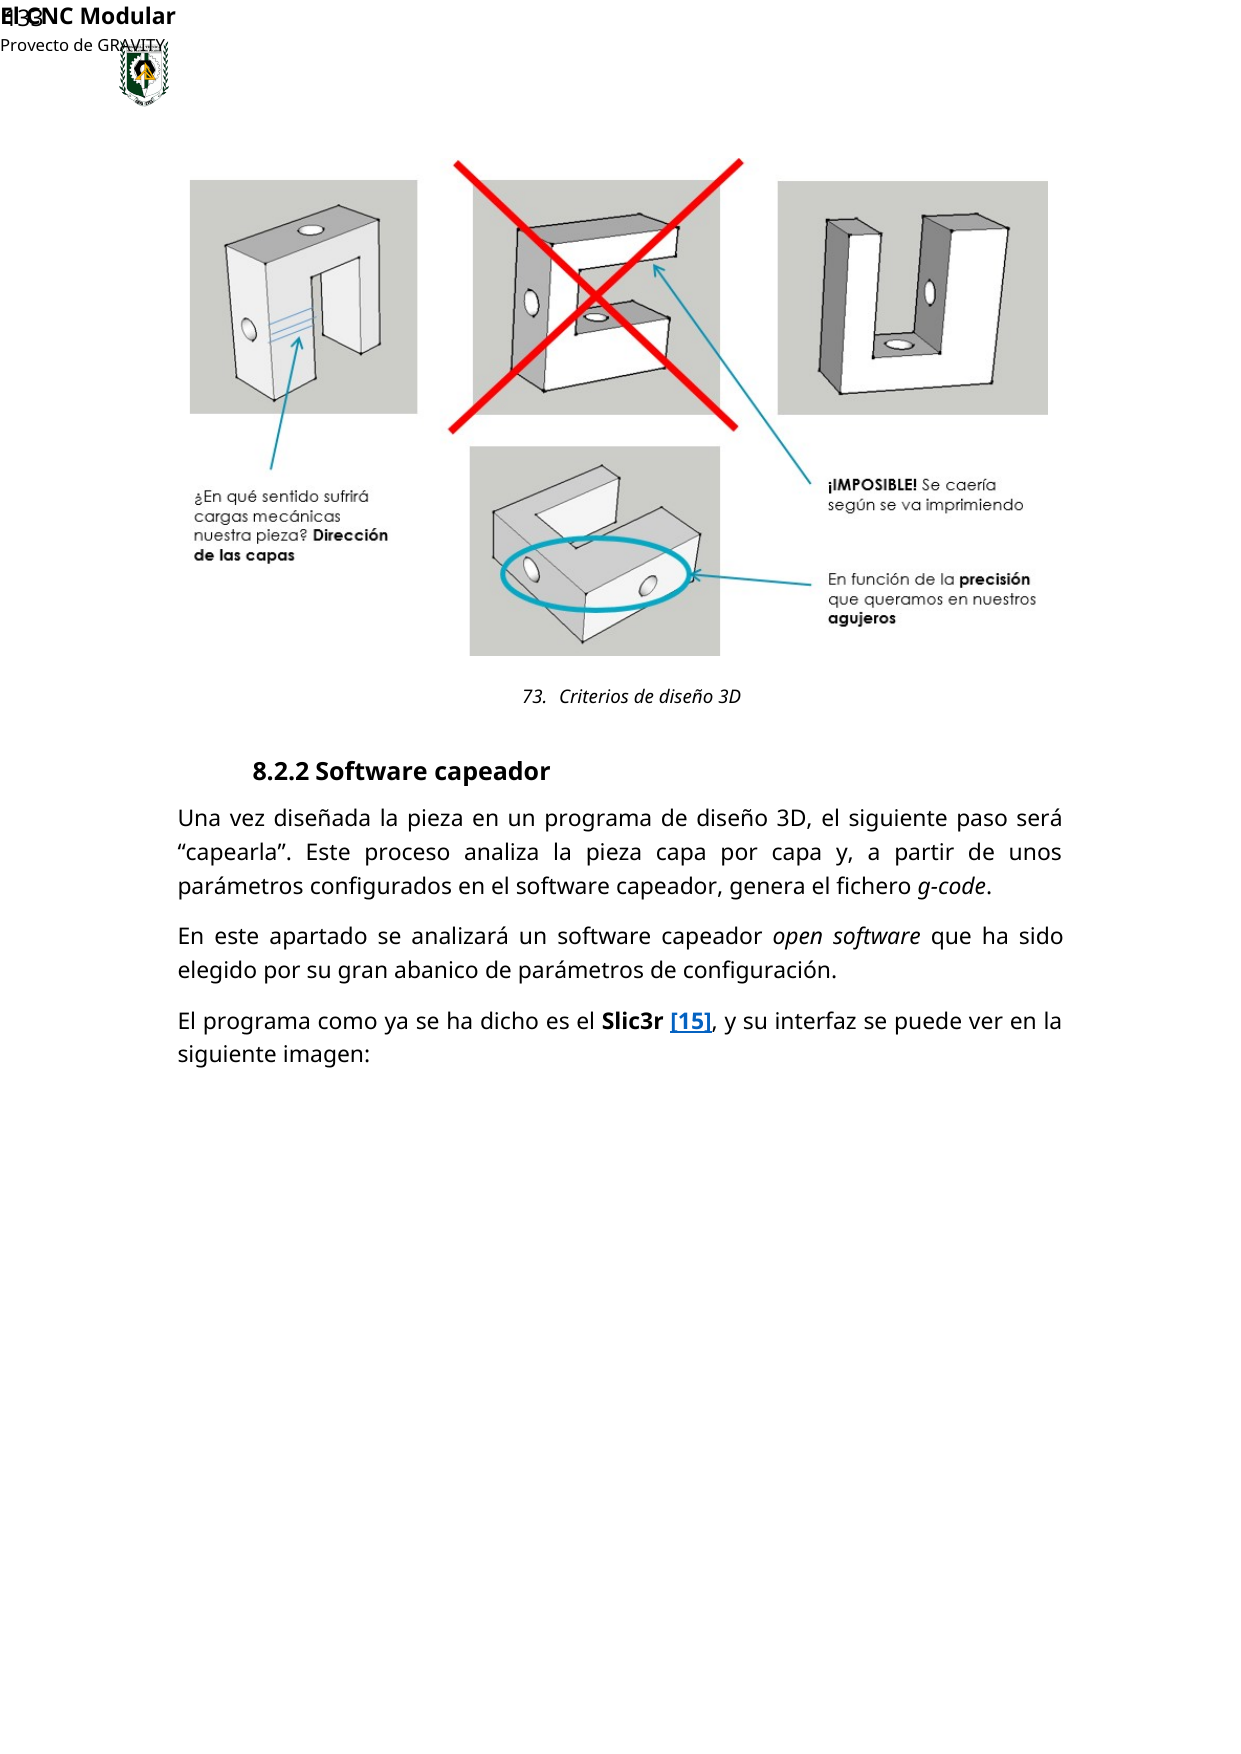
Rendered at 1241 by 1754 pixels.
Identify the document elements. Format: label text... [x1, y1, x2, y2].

subtitle Software capeador [252, 753, 1148, 787]
text El programa como ya se ha dicho es el Slic3r [15], y su interfaz se puede ver en la siguiente imagen: [177, 1005, 1063, 1070]
picture [132, 40, 138, 47]
picture [189, 158, 1048, 656]
picture [119, 40, 169, 107]
list Criterios de diseño 3D [522, 683, 1148, 709]
text En este apartado se analizará un software capeador open software que ha sido elegido por su gran abanico de parámetros de configuración. [177, 920, 1064, 985]
text Una vez diseñada la pieza en un programa de diseño 3D, el siguiente paso será “capearla”. Este proceso analiza la pieza capa por capa y, a partir de unos parámetros configurados en el software capeador, genera el fichero g-code. [177, 802, 1063, 901]
picture [119, 40, 123, 50]
